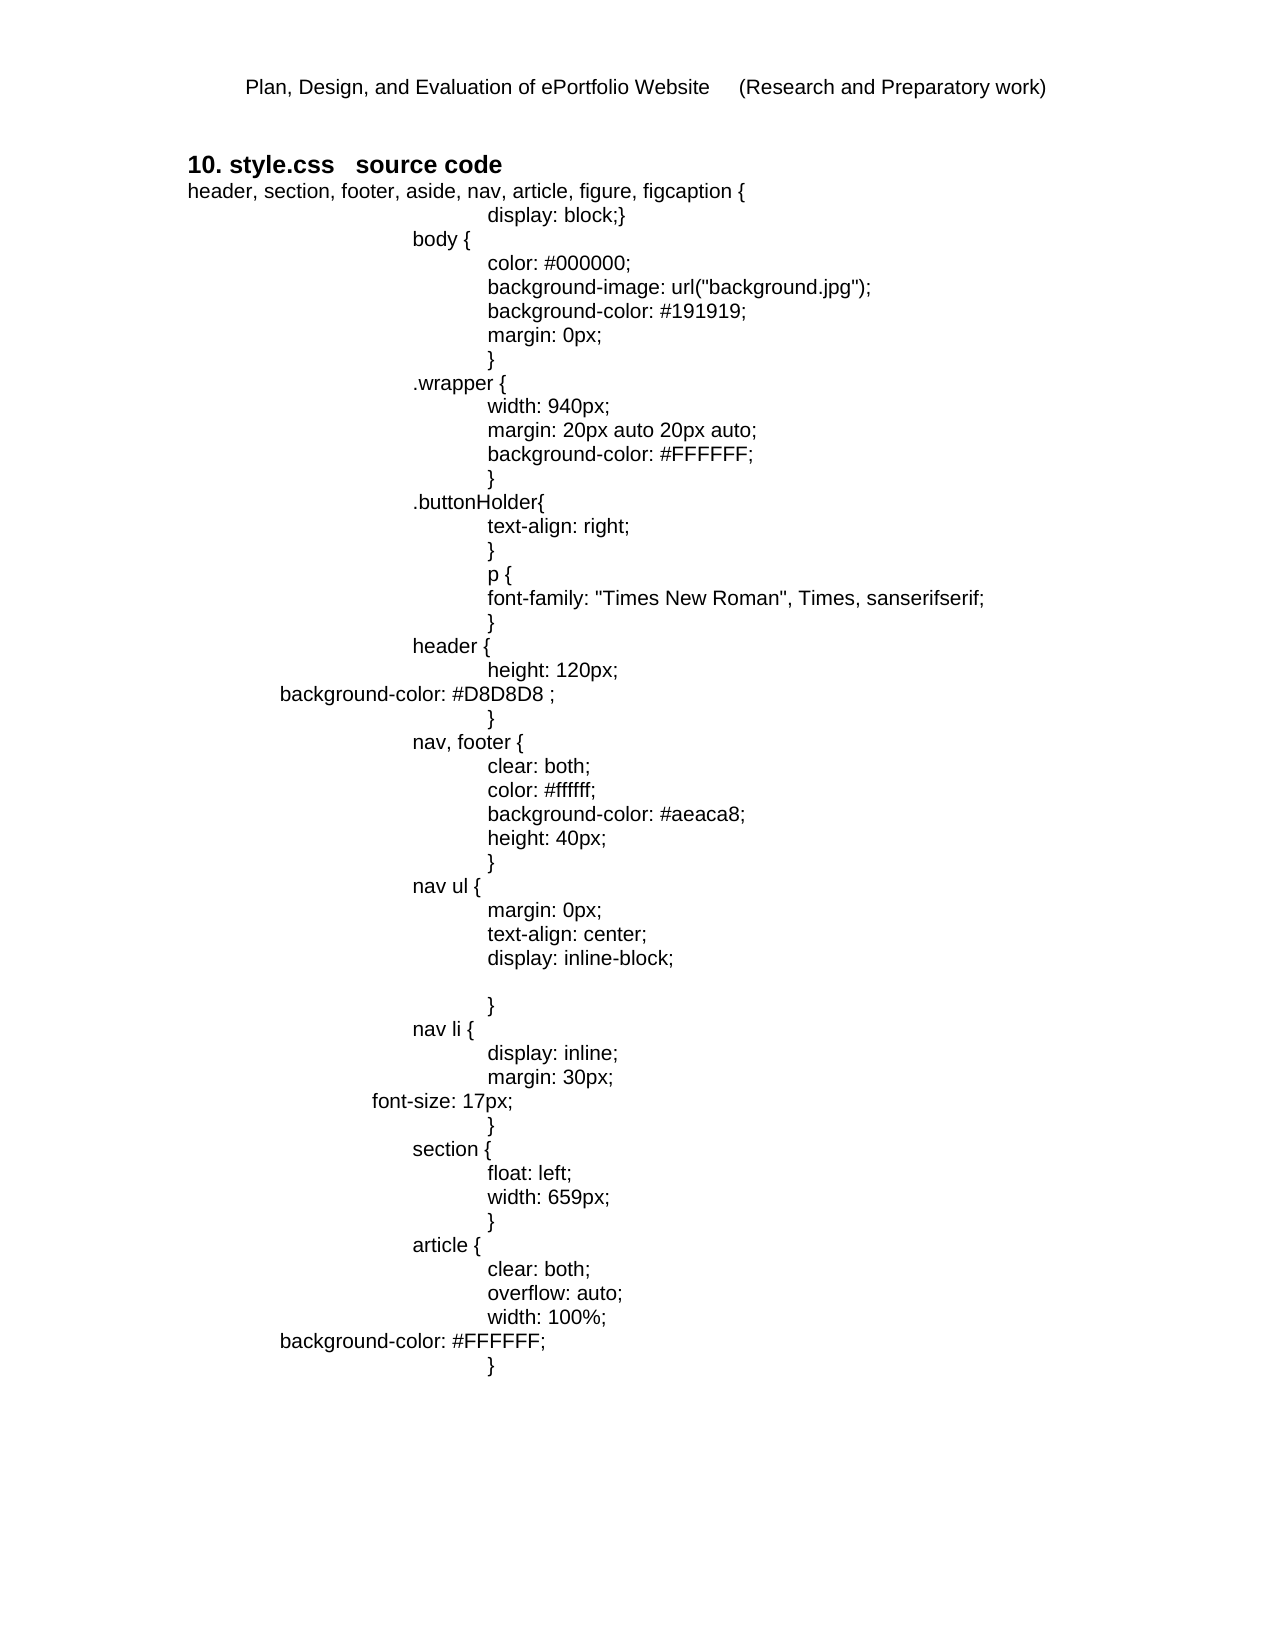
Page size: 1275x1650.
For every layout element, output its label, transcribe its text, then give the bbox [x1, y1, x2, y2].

text color: #000000; [187, 251, 1087, 274]
text } [187, 1209, 1087, 1233]
text .wrapper { [187, 370, 1087, 394]
text } [187, 610, 1087, 634]
text body { [187, 227, 1087, 251]
text 10. style.css source code [187, 150, 1087, 179]
text background-color: #191919; [187, 298, 1087, 322]
text text-align: right; [187, 514, 1087, 538]
text nav li { [187, 1017, 1087, 1041]
text background-color: #D8D8D8 ; [187, 682, 1087, 706]
text font-size: 17px; [187, 1089, 1087, 1113]
text } [187, 849, 1087, 873]
text display: inline; [187, 1041, 1087, 1065]
text width: 940px; [187, 394, 1087, 418]
text float: left; [187, 1161, 1087, 1185]
text display: inline-block; [187, 945, 1087, 969]
text section { [187, 1137, 1087, 1161]
text overflow: auto; [187, 1281, 1087, 1305]
text background-color: #aeaca8; [187, 802, 1087, 826]
text background-image: url("background.jpg"); [187, 274, 1087, 298]
text } [187, 466, 1087, 490]
text margin: 20px auto 20px auto; [187, 418, 1087, 442]
text margin: 0px; [187, 897, 1087, 921]
text margin: 0px; [187, 322, 1087, 346]
text } [187, 706, 1087, 730]
text } [187, 1353, 1087, 1377]
text margin: 30px; [187, 1065, 1087, 1089]
text } [187, 346, 1087, 370]
text height: 120px; [187, 658, 1087, 682]
text height: 40px; [187, 826, 1087, 849]
text width: 659px; [187, 1185, 1087, 1209]
text } [187, 1113, 1087, 1137]
text header, section, footer, aside, nav, article, figure, figcaption { [187, 179, 1087, 203]
text width: 100%; [187, 1305, 1087, 1329]
text text-align: center; [187, 921, 1087, 945]
text p { [187, 562, 1087, 586]
text font-family: "Times New Roman", Times, sanserifserif; [187, 586, 1087, 610]
text clear: both; [187, 754, 1087, 778]
text clear: both; [187, 1257, 1087, 1281]
text background-color: #FFFFFF; [187, 1329, 1087, 1353]
text .buttonHolder{ [187, 490, 1087, 514]
text } [187, 538, 1087, 562]
text nav ul { [187, 873, 1087, 897]
text color: #ffffff; [187, 778, 1087, 802]
text article { [187, 1233, 1087, 1257]
text nav, footer { [187, 730, 1087, 754]
text display: block;} [187, 203, 1087, 227]
text background-color: #FFFFFF; [187, 442, 1087, 466]
text } [187, 993, 1087, 1017]
text header { [187, 634, 1087, 658]
